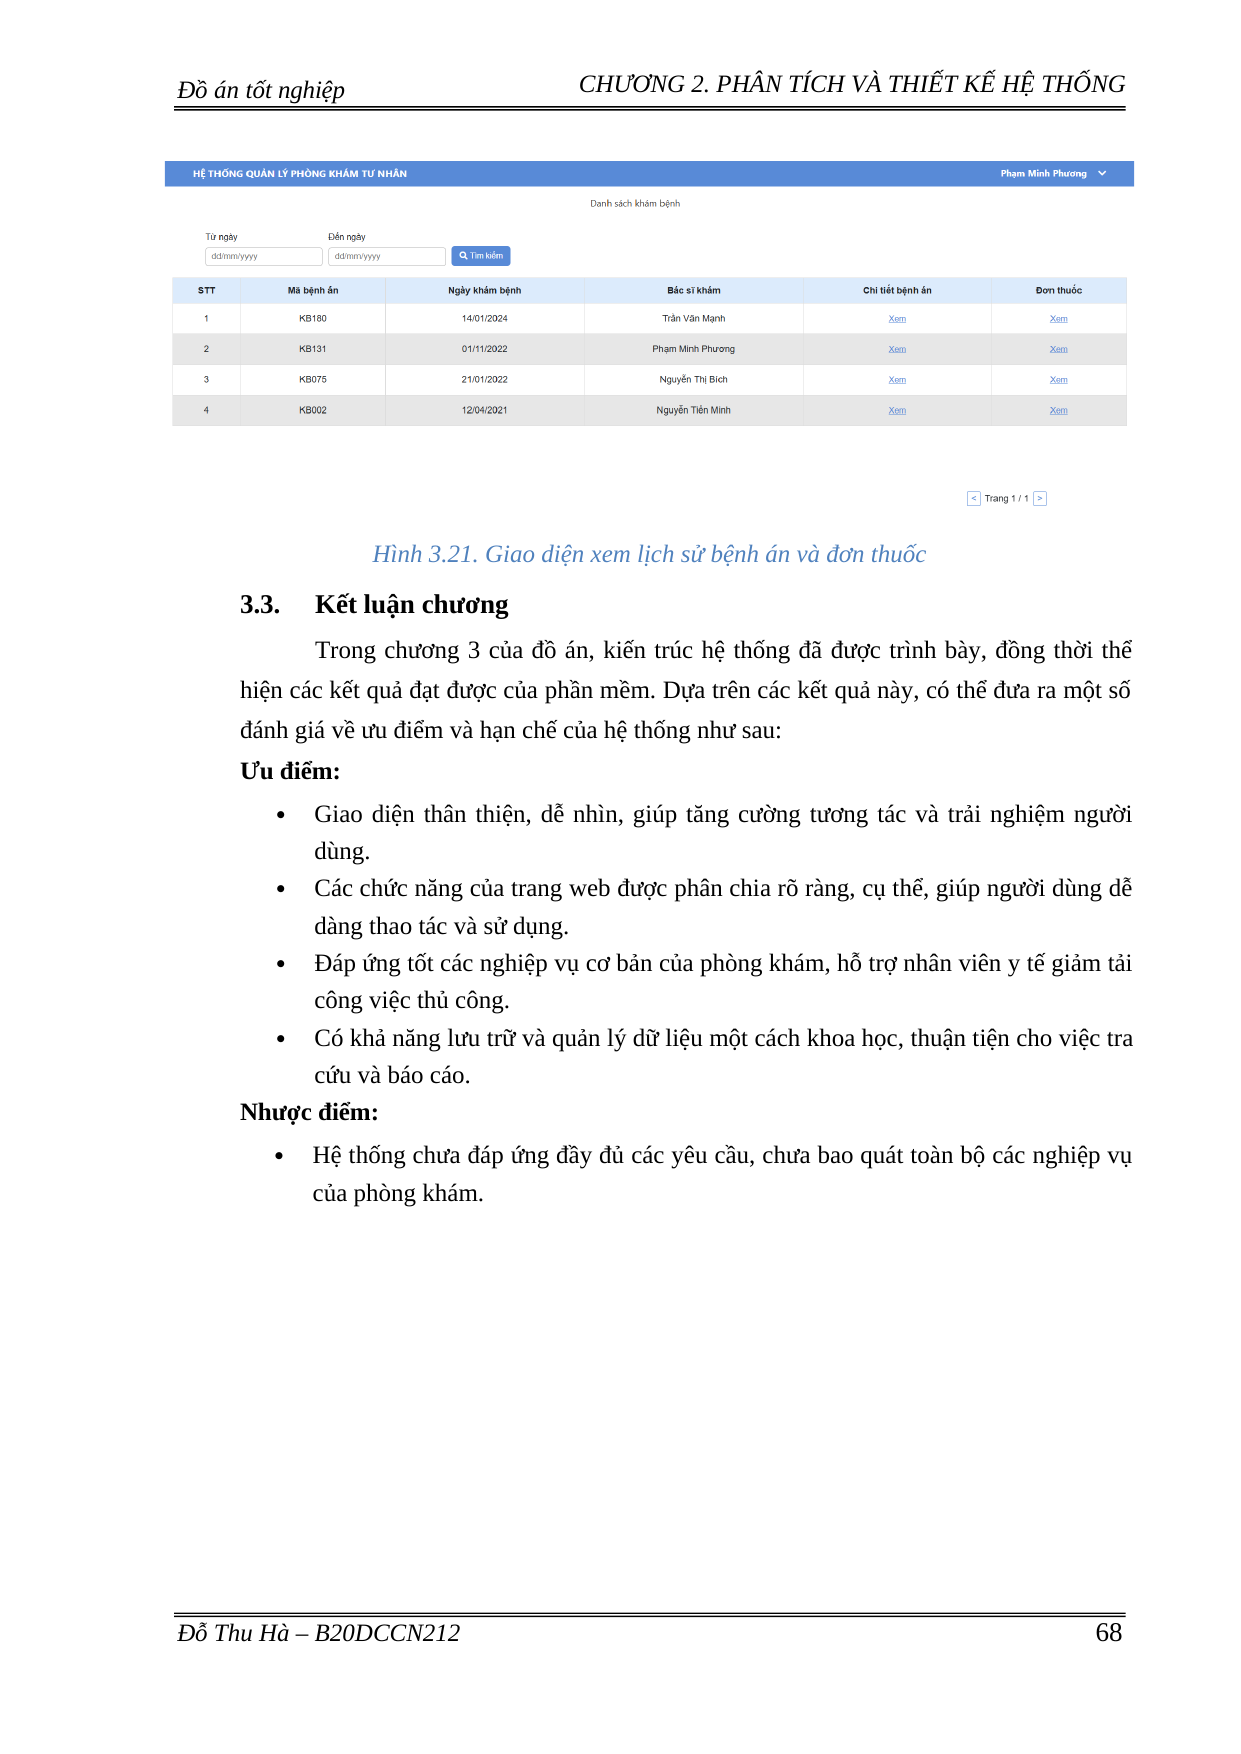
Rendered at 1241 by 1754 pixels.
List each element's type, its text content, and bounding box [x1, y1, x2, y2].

list Giao diện thân thiện, dễ nhìn, giúp tăng cường tương tác và trải nghiệm người dùng. [277, 799, 1134, 865]
text Hình 3.21. Giao diện xem lịch sử bệnh án và đơn thuốc [165, 539, 1134, 568]
list Có khả năng lưu trữ và quản lý dữ liệu một cách khoa học, thuận tiện cho việc tra cứu và báo cáo. [277, 1023, 1134, 1089]
text Nhược điểm: [202, 1097, 1134, 1126]
list Hệ thống chưa đáp ứng đầy đủ các yêu cầu, chưa bao quát toàn bộ các nghiệp vụ của phòng khám. [275, 1140, 1134, 1206]
picture [164, 161, 1135, 514]
text Trong chương 3 của đồ án, kiến trúc hệ thống đã được trình bày, đồng thời thể hiện các kết quả đạt được của phần mềm. Dựa trên các kết quả này, có thể đưa ra một số đánh giá về ưu điểm và hạn chế của hệ thống như sau: [240, 635, 1134, 744]
list Các chức năng của trang web được phân chia rõ ràng, cụ thể, giúp người dùng dễ dàng thao tác và sử dụng. [277, 873, 1134, 939]
list Đáp ứng tốt các nghiệp vụ cơ bản của phòng khám, hỗ trợ nhân viên y tế giảm tải công việc thủ công. [277, 948, 1134, 1014]
subtitle Kết luận chương [240, 588, 1134, 619]
text Ưu điểm: [202, 756, 1134, 784]
